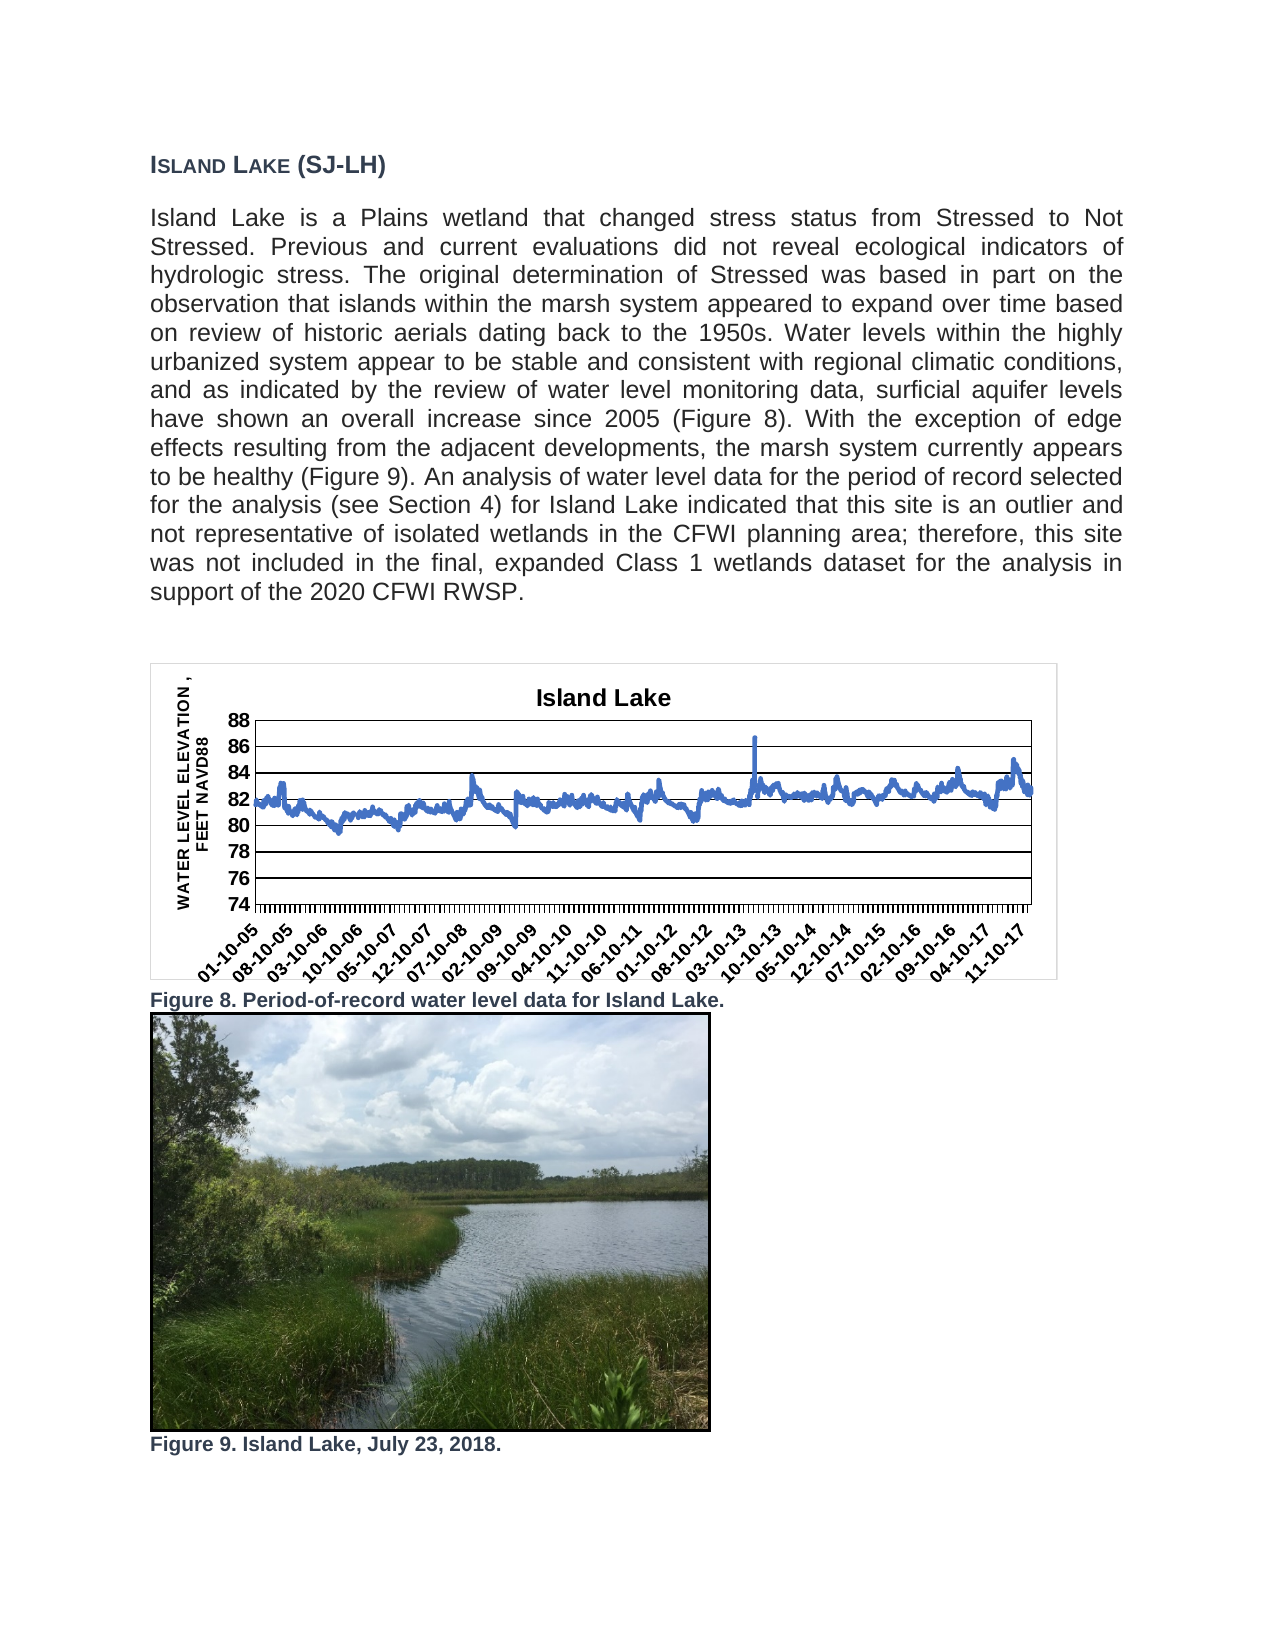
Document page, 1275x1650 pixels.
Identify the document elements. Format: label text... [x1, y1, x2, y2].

subtitle Island Lake is a Plains wetland that changed stress status from Stressed to Not Stressed. Previous and current evaluations did not reveal ecological indicators of hydrologic stress. The original determination of Stressed was based in part on the observation that islands within the marsh system appeared to expand over time based on review of historic aerials dating back to the 1950s. Water levels within the highly urbanized system appear to be stable and consistent with regional climatic conditions, and as indicated by the review of water level monitoring data, surficial aquifer levels have shown an overall increase since 2005 (Figure 8). With the exception of edge effects resulting from the adjacent developments, the marsh system currently appears to be healthy (Figure 9). An analysis of water level data for the period of record selected for the analysis (see Section 4) for Island Lake indicated that this site is an outlier and not representative of isolated wetlands in the CFWI planning area; therefore, this site was not included in the final, expanded Class 1 wetlands dataset for the analysis in support of the 2020 CFWI RWSP. [150, 203, 1125, 605]
subtitle Island Lake (SJ-LH) [150, 150, 1125, 179]
text Figure 9. Island Lake, July 23, 2018. [150, 1432, 1125, 1456]
text Figure 8. Period-of-record water level data for Island Lake. [150, 988, 1125, 1012]
picture [153, 1015, 708, 1429]
